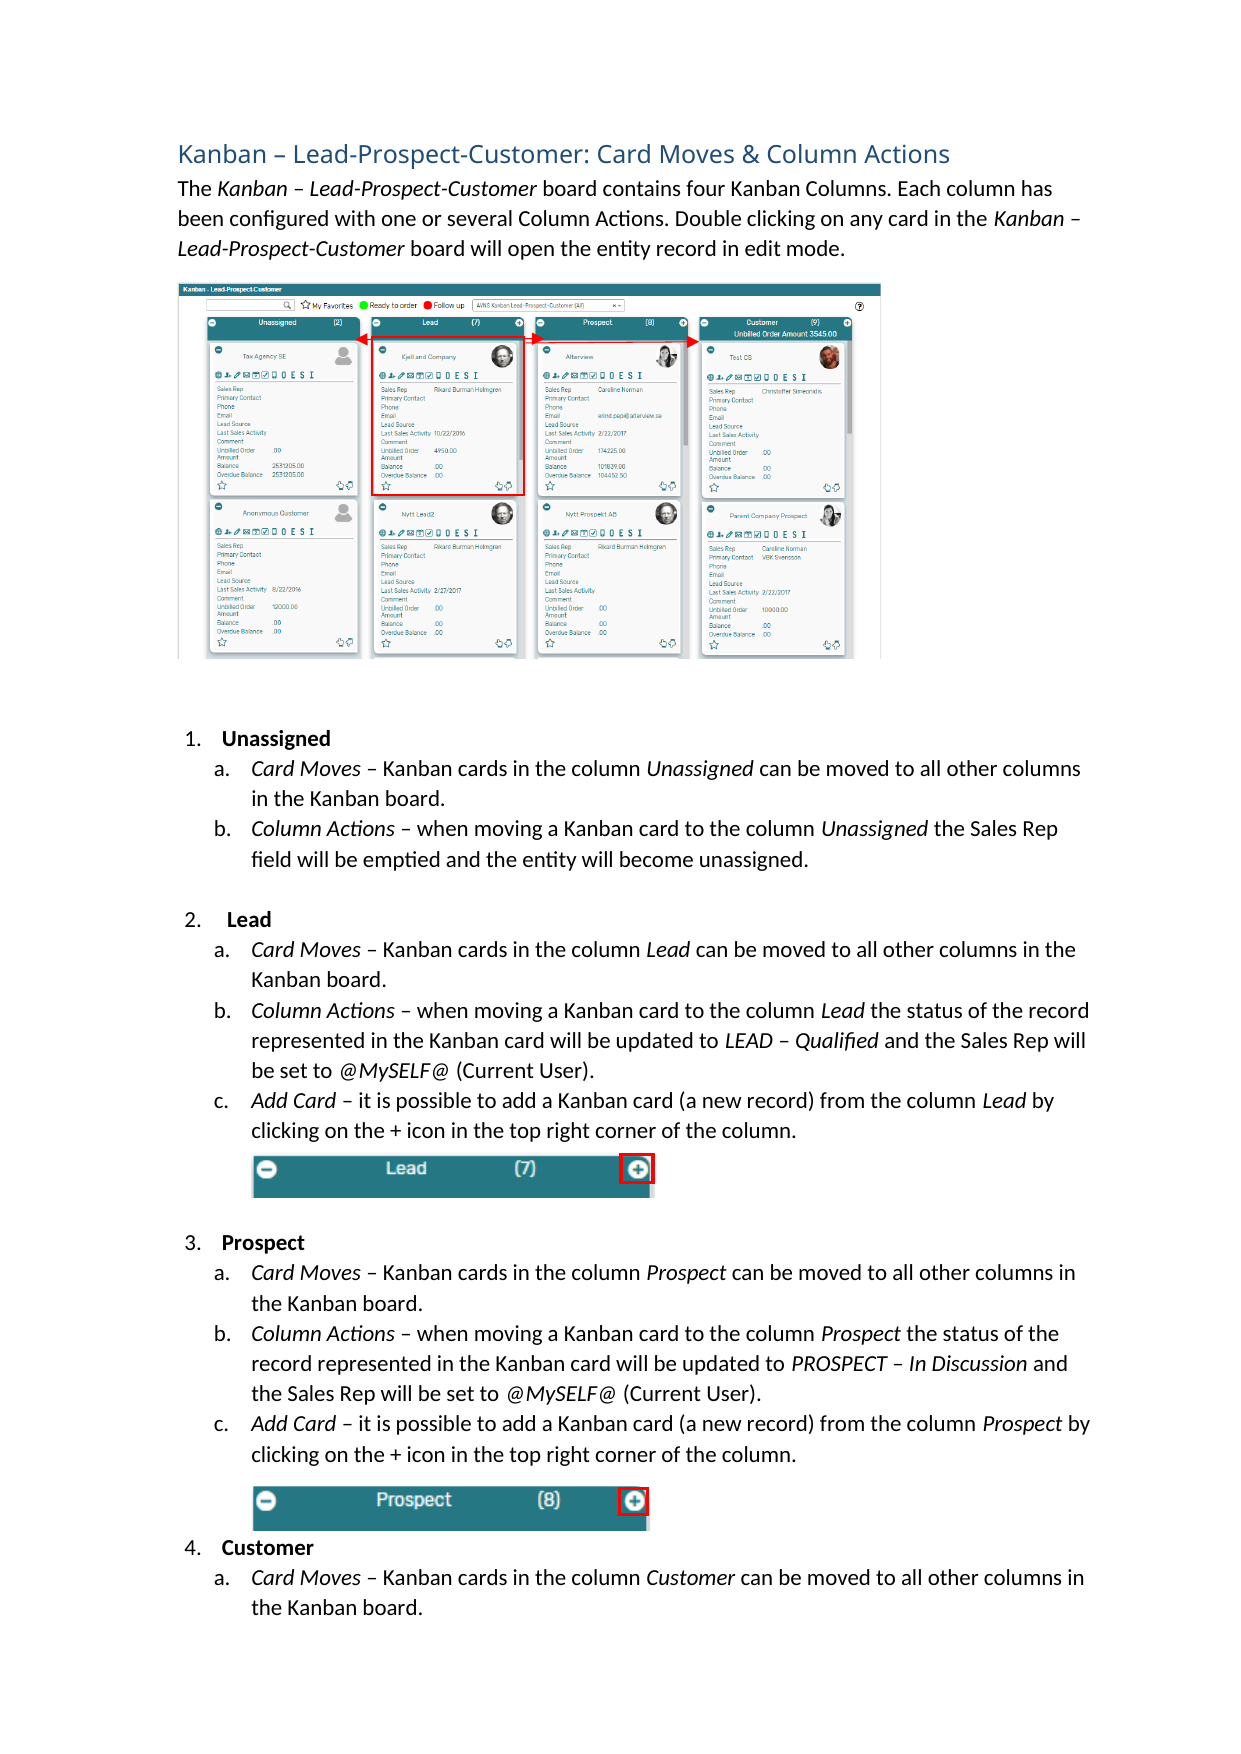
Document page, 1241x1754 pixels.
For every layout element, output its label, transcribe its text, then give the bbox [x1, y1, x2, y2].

list Column Actions – when moving a Kanban card to the column Lead the status of the record represented in the Kanban card will be updated to LEAD – Qualified and the Sales Rep will be set to @MySELF@ (Current User). [213, 996, 1092, 1084]
text The Kanban – Lead-Prospect-Customer board contains four Kanban Columns. Each column has been configured with one or several Column Actions. Double clicking on any card in the Kanban – Lead-Prospect-Customer board will open the entity record in edit mode. [177, 174, 1092, 262]
list Card Moves – Kanban cards in the column Prospect can be moved to all other columns in the Kanban board. [213, 1258, 1092, 1317]
list Add Card – it is possible to add a Kanban card (a new record) from the column Lead by clicking on the + icon in the top right corner of the column. [213, 1086, 1092, 1226]
list Column Actions – when moving a Kanban card to the column Prospect the status of the record represented in the Kanban card will be updated to PROSPECT – In Discussion and the Sales Rep will be set to @MySELF@ (Current User). [213, 1319, 1092, 1407]
list Card Moves – Kanban cards in the column Lead can be moved to all other columns in the Kanban board. [213, 935, 1092, 993]
picture [251, 1152, 655, 1198]
list Card Moves – Kanban cards in the column Unassigned can be moved to all other columns in the Kanban board. [213, 754, 1092, 812]
list Unassigned [184, 724, 1092, 752]
list Lead [184, 905, 1092, 933]
list Column Actions – when moving a Kanban card to the column Unassigned the Sales Rep field will be emptied and the entity will become unassigned. [213, 814, 1092, 903]
picture [252, 1486, 651, 1531]
list Add Card – it is possible to add a Kanban card (a new record) from the column Prospect by clicking on the + icon in the top right corner of the column. [213, 1409, 1092, 1468]
picture [623, 1156, 651, 1181]
list Prospect [184, 1228, 1092, 1256]
subtitle Kanban – Lead-Prospect-Customer: Card Moves & Column Actions [177, 137, 1092, 171]
list Customer [184, 1470, 1092, 1561]
picture [177, 282, 882, 659]
list Card Moves – Kanban cards in the column Customer can be moved to all other columns in the Kanban board. [213, 1563, 1092, 1621]
